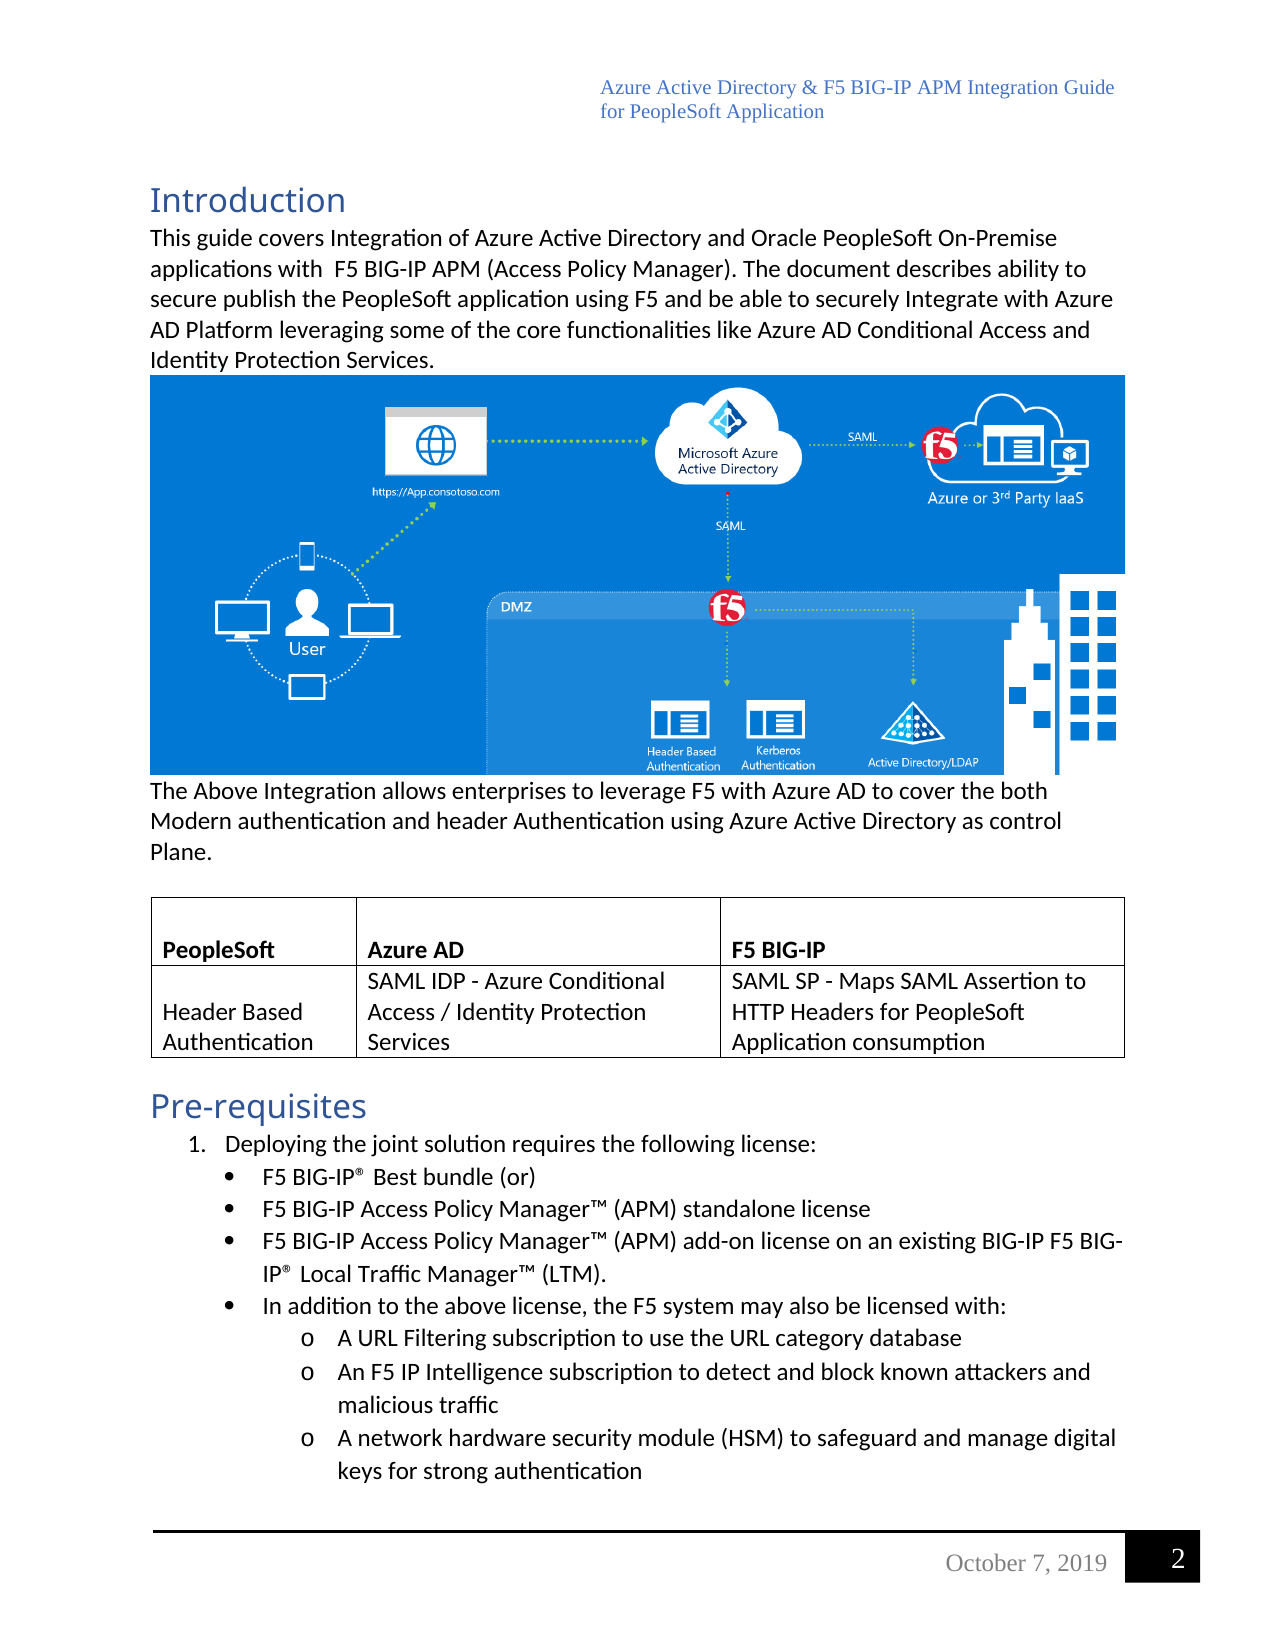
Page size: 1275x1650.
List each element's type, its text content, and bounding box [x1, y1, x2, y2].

table_cell Header Based Authentication [152, 966, 356, 1057]
list In addition to the above license, the F5 system may also be licensed with: [225, 1290, 1125, 1321]
list An F5 IP Intelligence subscription to detect and block known attackers and malicious traffic [300, 1356, 1125, 1420]
table_cell SAML SP - Maps SAML Assertion to HTTP Headers for PeopleSoft Application consumption [721, 966, 1124, 1057]
list F5 BIG-IP Access Policy Manager™ (APM) standalone license [225, 1193, 1125, 1224]
table_cell SAML IDP - Azure Conditional Access / Identity Protection Services [357, 966, 720, 1057]
table_header Azure AD [357, 898, 720, 964]
text This guide covers Integration of Azure Active Directory and Oracle PeopleSoft On-Premise applications with F5 BIG-IP APM (Access Policy Manager). The document describes ability to secure publish the PeopleSoft application using F5 and be able to securely Integrate with Azure AD Platform leveraging some of the core functionalities like Azure AD Conditional Access and Identity Protection Services. [150, 222, 1125, 375]
list F5 BIG-IP Access Policy Manager™ (APM) add-on license on an existing BIG-IP F5 BIG-IP® Local Traffic Manager™ (LTM). [225, 1225, 1125, 1288]
table_header PeopleSoft [152, 898, 356, 964]
picture [150, 375, 1125, 775]
subtitle Introduction [150, 177, 1125, 222]
subtitle Pre-requisites [150, 1083, 1125, 1128]
list Deploying the joint solution requires the following license: [187, 1128, 1125, 1159]
text The Above Integration allows enterprises to leverage F5 with Azure AD to cover the both Modern authentication and header Authentication using Azure Active Directory as control Plane. [150, 775, 1125, 866]
table_header F5 BIG-IP [721, 898, 1124, 964]
list A URL Filtering subscription to use the URL category database [300, 1322, 1125, 1354]
list A network hardware security module (HSM) to safeguard and manage digital keys for strong authentication [300, 1422, 1125, 1486]
list F5 BIG-IP® Best bundle (or) [225, 1161, 1125, 1191]
